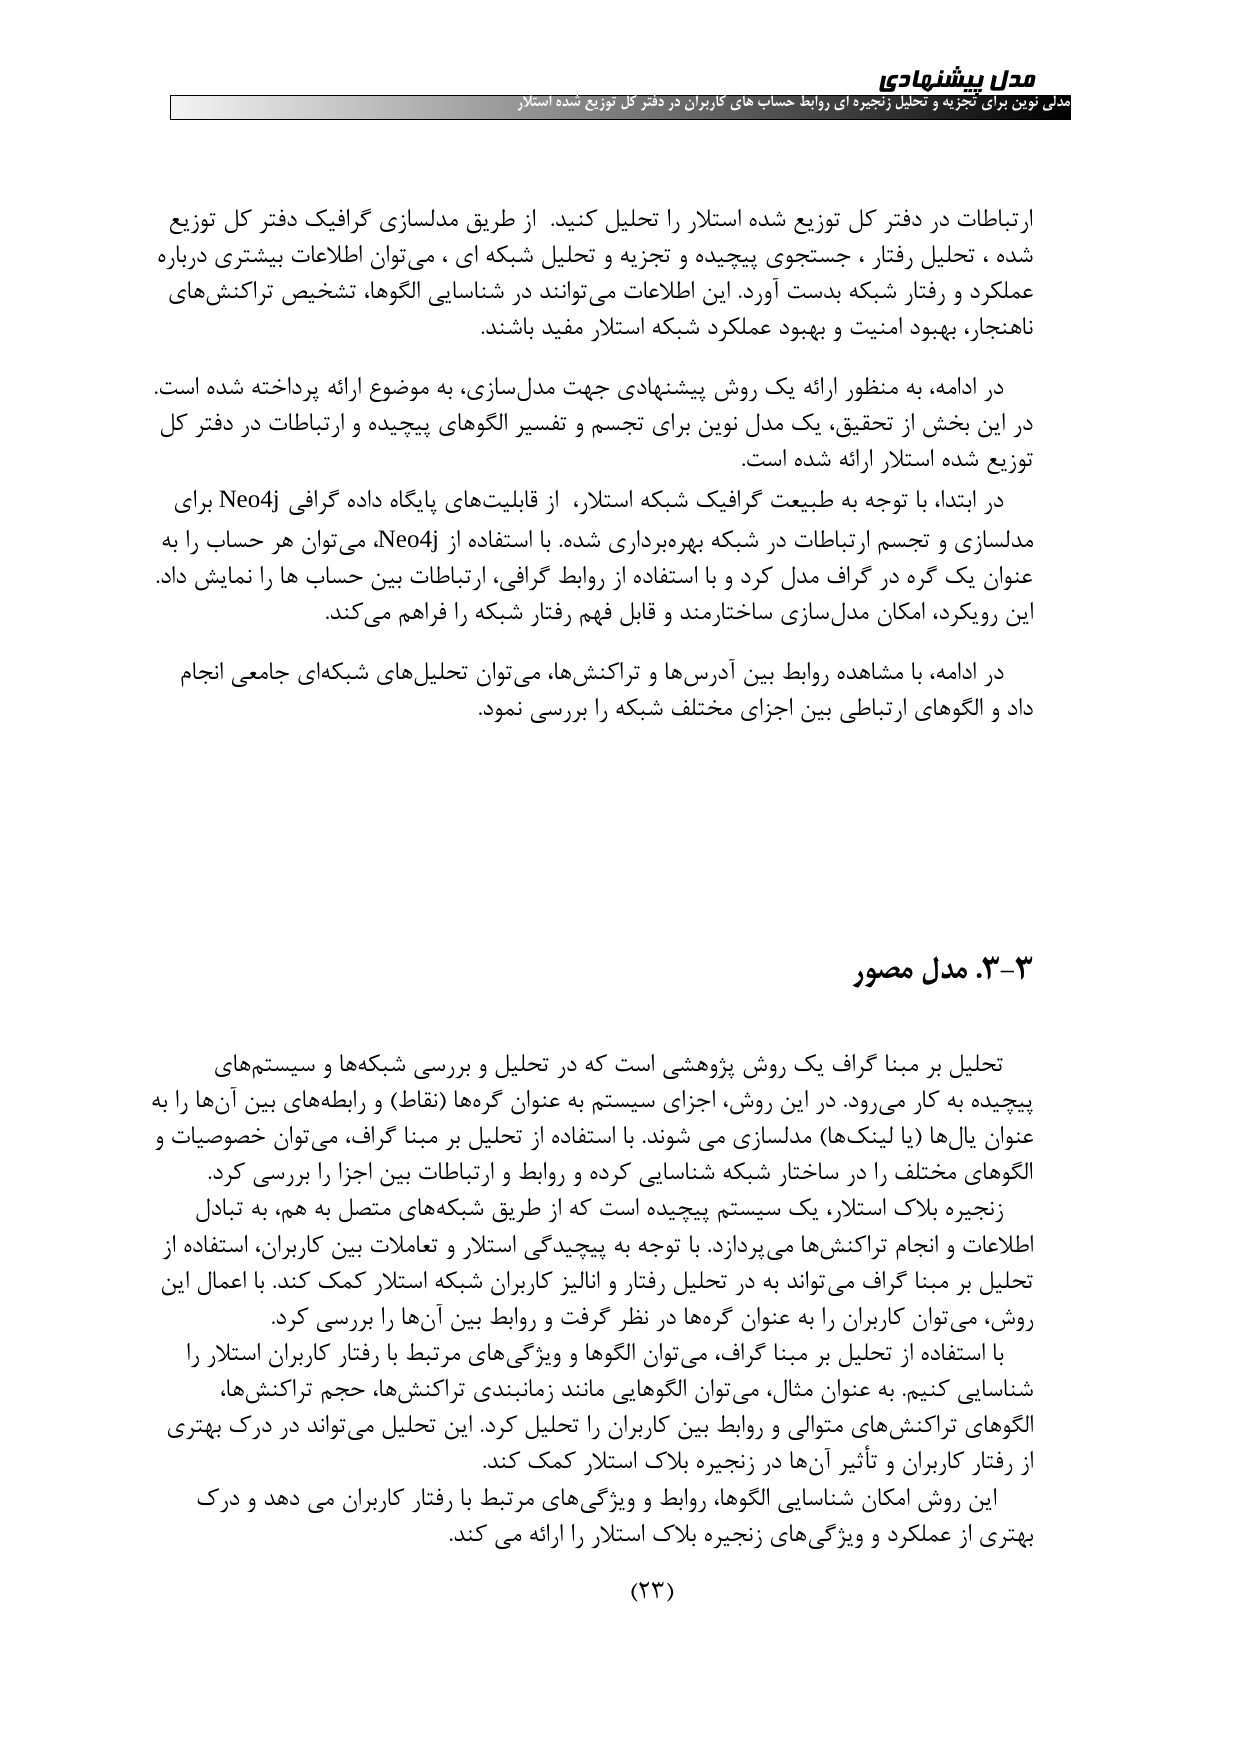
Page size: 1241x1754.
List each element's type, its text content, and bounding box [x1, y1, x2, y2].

text این روش امکان شناسایی الگوها، روابط و ویژگی‌های مرتبط با رفتار کاربران می دهد و درک بهتری از عملکرد و ویژگی‌های زنجیره بلاک استلار را ارائه می کند. [147, 1486, 1033, 1551]
text زنجیره بلاک استلار، یک سیستم پیچیده است که از طریق شبکه‌های متصل به هم، به تبادل اطلاعات و انجام تراکنش‌ها می‌پردازد. با توجه به پیچیدگی استلار و تعاملات بین کاربران، استفاده از تحلیل بر مبنا گراف می‌تواند به در تحلیل رفتار و انالیز کاربران شبکه استلار کمک کند. با اعمال این روش، می‌توان کاربران را به عنوان گره‌ها در نظر گرفت و روابط بین آن‌ها را بررسی کرد. [147, 1197, 1033, 1334]
text در ادامه، با مشاهده روابط بین آدرس‌ها و تراکنش‌ها، می‌توان تحلیل‌های شبکه‌ای جامعی انجام داد و الگوهای ارتباطی بین اجزای مختلف شبکه را بررسی نمود. [147, 660, 1033, 726]
list 3-3. مدل مصور [147, 956, 1033, 989]
text تحلیل بر مبنا گراف یک روش پژوهشی است که در تحلیل و بررسی شبکه‌ها و سیستم‌های پیچیده به کار می‌رود. در این روش، اجزای سیستم به عنوان گره‌ها (نقاط) و رابطه‌های بین آن‌ها را به عنوان یال‌ها (یا لینک‌ها) مدلسازی می شوند. با استفاده از تحلیل بر مبنا گراف، می‌توان خصوصیات و الگوهای مختلف را در ساختار شبکه شناسایی کرده و روابط و ارتباطات بین اجزا را بررسی کرد. [147, 1052, 1033, 1190]
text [147, 207, 1033, 344]
text در ابتدا، با توجه به طبیعت گرافیک شبکه استلار، از قابلیت‌های پایگاه داده گرافی Neo4j برای مدلسازی و تجسم ارتباطات در شبکه بهره‌برداری شده. با استفاده از Neo4j، می‌توان هر حساب را به عنوان یک گره در گراف مدل کرد و با استفاده از روابط گرافی، ارتباطات بین حساب ها را نمایش داد. این رویکرد، امکان مدل‌سازی ساختارمند و قابل فهم رفتار شبکه را فراهم می‌کند. [147, 484, 1033, 630]
text در ادامه، به منظور ارائه یک روش پیشنهادی جهت مدل‌سازی، به موضوع ارائه پرداخته شده است. در این بخش از تحقیق، یک مدل نوین برای تجسم و تفسیر الگوهای پیچیده و ارتباطات در دفتر کل توزیع شده استلار ارائه شده است. [147, 375, 1033, 477]
text با استفاده از تحلیل بر مبنا گراف، می‌توان الگوها و ویژگی‌های مرتبط با رفتار کاربران استلار را شناسایی کنیم. به عنوان مثال، می‌توان الگوهایی مانند زمانبندی تراکنش‌ها، حجم تراکنش‌ها، الگوهای تراکنش‌های متوالی و روابط بین کاربران را تحلیل کرد. این تحلیل می‌تواند در درک بهتری از رفتار کاربران و تأثیر آن‌ها در زنجیره بلاک استلار کمک کند. [147, 1341, 1033, 1479]
